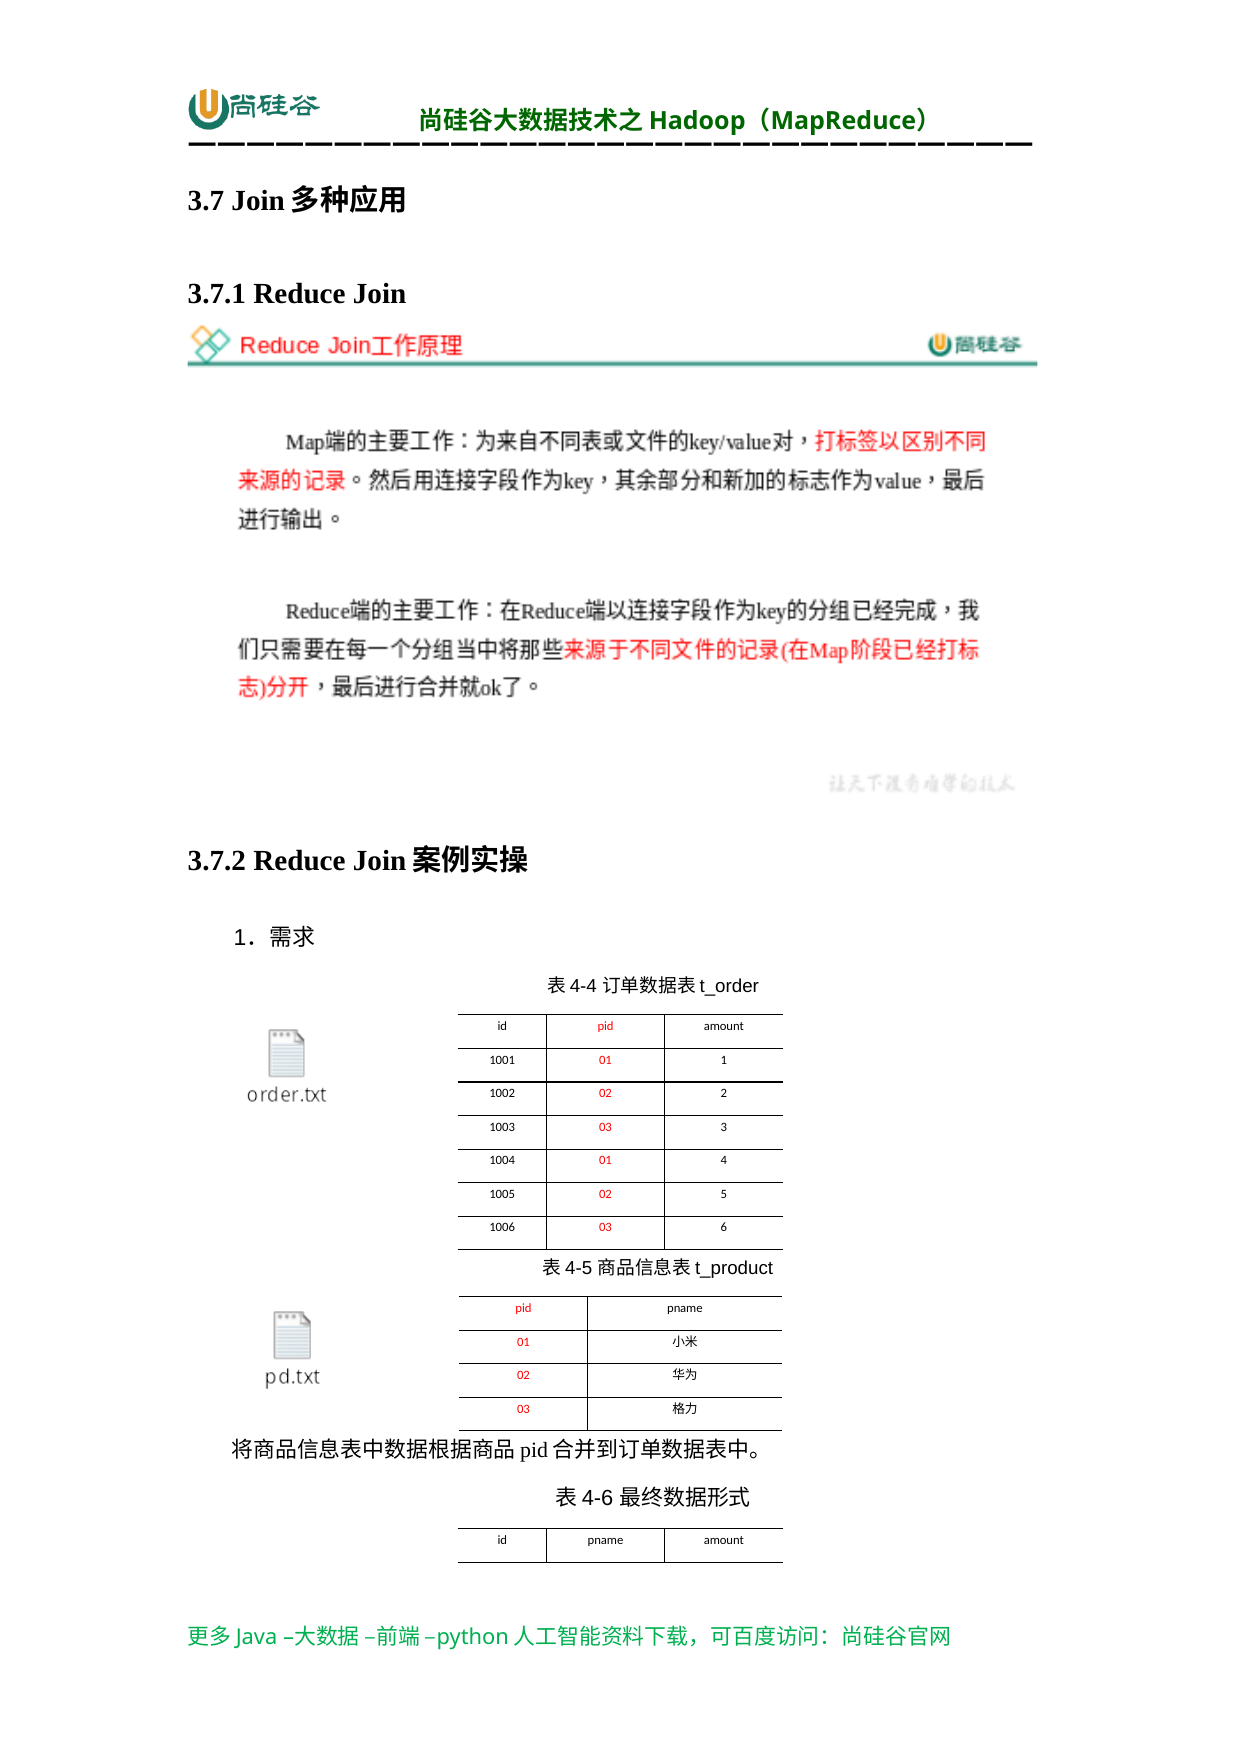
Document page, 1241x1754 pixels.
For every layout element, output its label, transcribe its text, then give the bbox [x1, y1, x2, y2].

text 表4-5 商品信息表t_product [187, 1250, 1053, 1283]
table_cell 1003 [458, 1116, 546, 1148]
table_header pname [588, 1297, 782, 1330]
table_header pid [547, 1015, 664, 1048]
text 将商品信息表中数据根据商品pid合并到订单数据表中。 [187, 1431, 1053, 1464]
subtitle 3.7.2 Reduce Join案例实操 [187, 825, 1053, 890]
table_cell 03 [547, 1116, 664, 1148]
table_header amount [665, 1529, 783, 1562]
table_cell 6 [665, 1217, 783, 1249]
table_cell 01 [547, 1150, 664, 1182]
table_cell 1 [665, 1049, 783, 1081]
table_cell 华为 [588, 1364, 782, 1397]
subtitle 3.7.1 Reduce Join [187, 260, 1053, 325]
table_cell 1004 [458, 1150, 546, 1182]
table_header pname [547, 1529, 664, 1562]
table_header amount [665, 1015, 783, 1048]
table_cell 1002 [458, 1083, 546, 1115]
table_header id [458, 1529, 546, 1562]
text 表4-4 订单数据表t_order [187, 968, 1053, 1001]
subtitle 3.7 Join多种应用 [187, 165, 1053, 230]
table_header pid [459, 1297, 587, 1330]
table_cell 4 [665, 1150, 783, 1182]
table_cell 5 [665, 1183, 783, 1216]
table_cell 02 [547, 1083, 664, 1115]
table_cell 01 [459, 1331, 587, 1363]
table_cell 小米 [588, 1331, 782, 1363]
table_cell 格力 [588, 1398, 782, 1430]
table_cell 1006 [458, 1217, 546, 1249]
table_cell 02 [459, 1364, 587, 1397]
table_cell 01 [547, 1049, 664, 1081]
table_cell 1005 [458, 1183, 546, 1216]
text 表4-6 最终数据形式 [187, 1480, 1053, 1512]
table_cell 03 [547, 1217, 664, 1249]
table_cell 3 [665, 1116, 783, 1148]
table_cell 02 [547, 1183, 664, 1216]
table_cell 1001 [458, 1049, 546, 1081]
table_cell 2 [665, 1083, 783, 1115]
table_cell 03 [459, 1398, 587, 1430]
text 1．需求 [187, 903, 1053, 968]
table_header id [458, 1015, 546, 1048]
